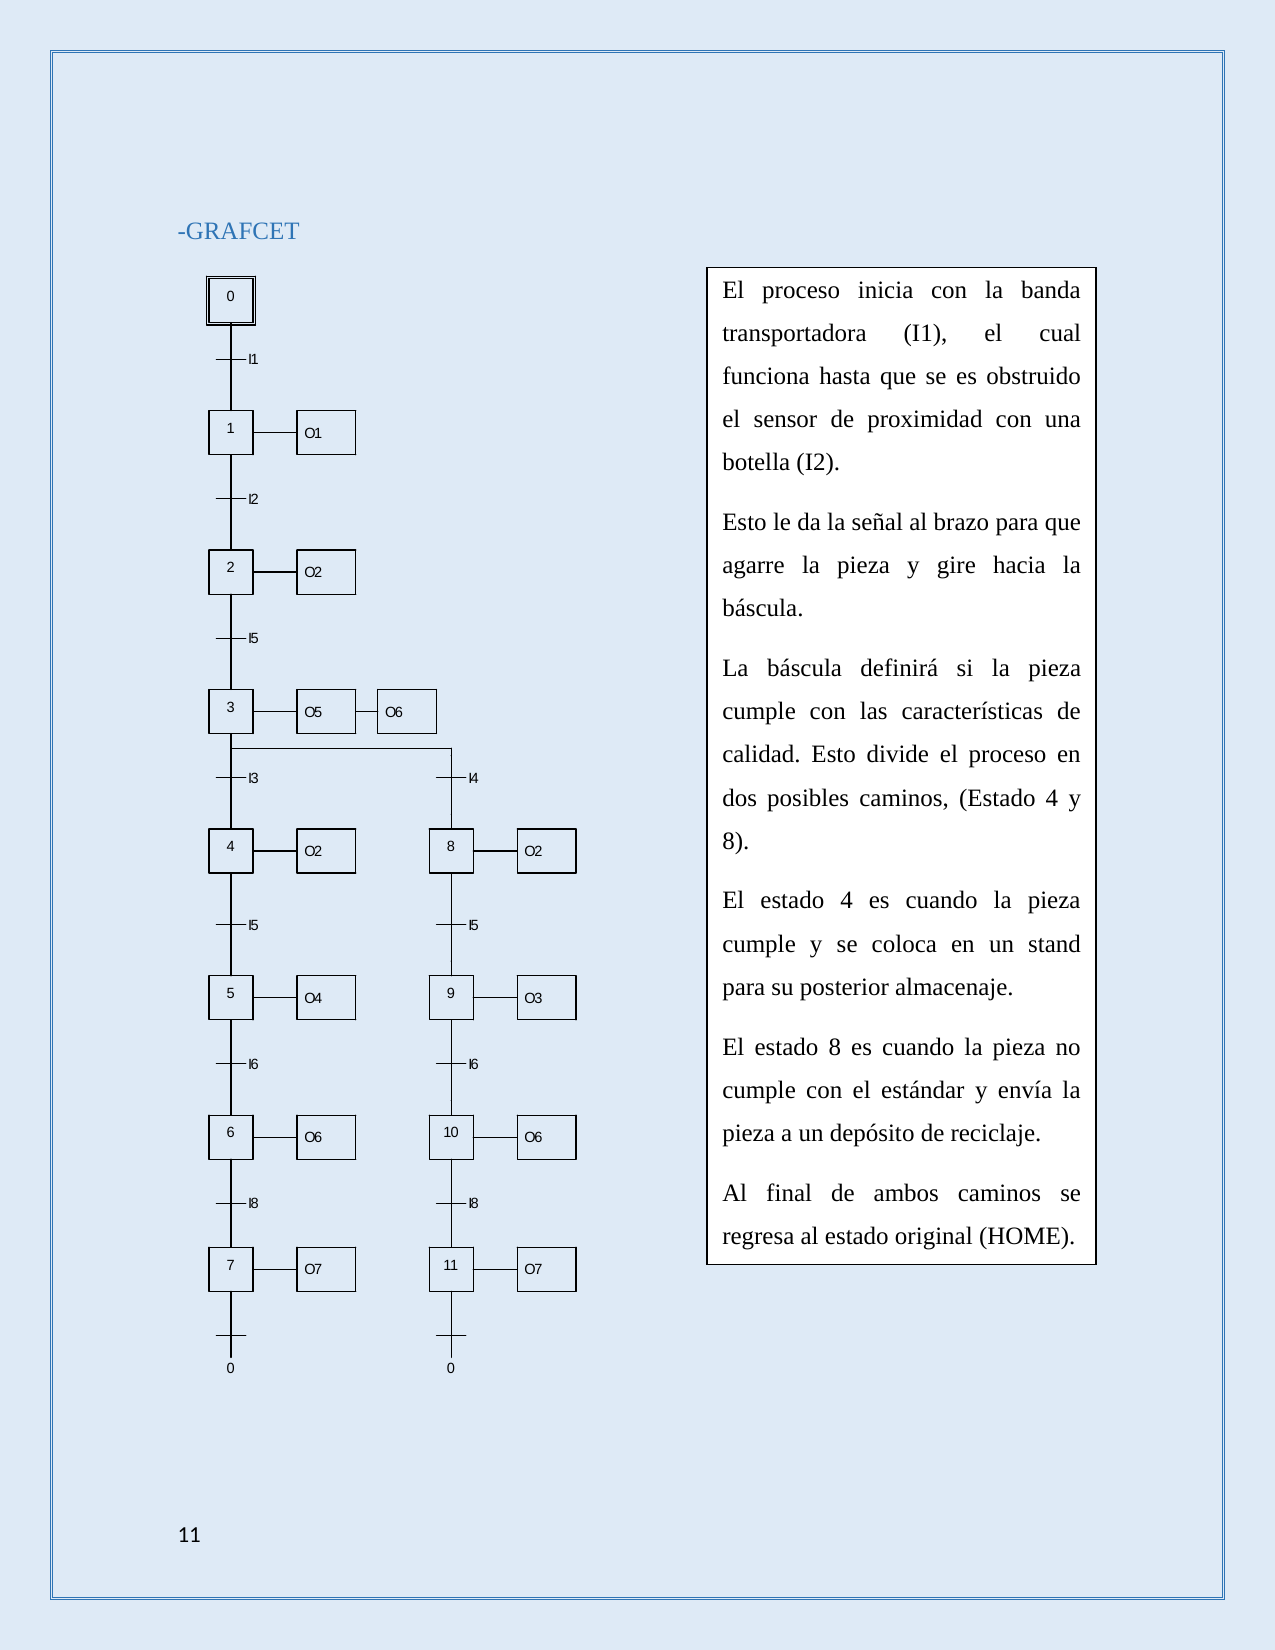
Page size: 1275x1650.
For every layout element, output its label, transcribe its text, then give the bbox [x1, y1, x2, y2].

subtitle -GRAFCET [177, 216, 1098, 244]
